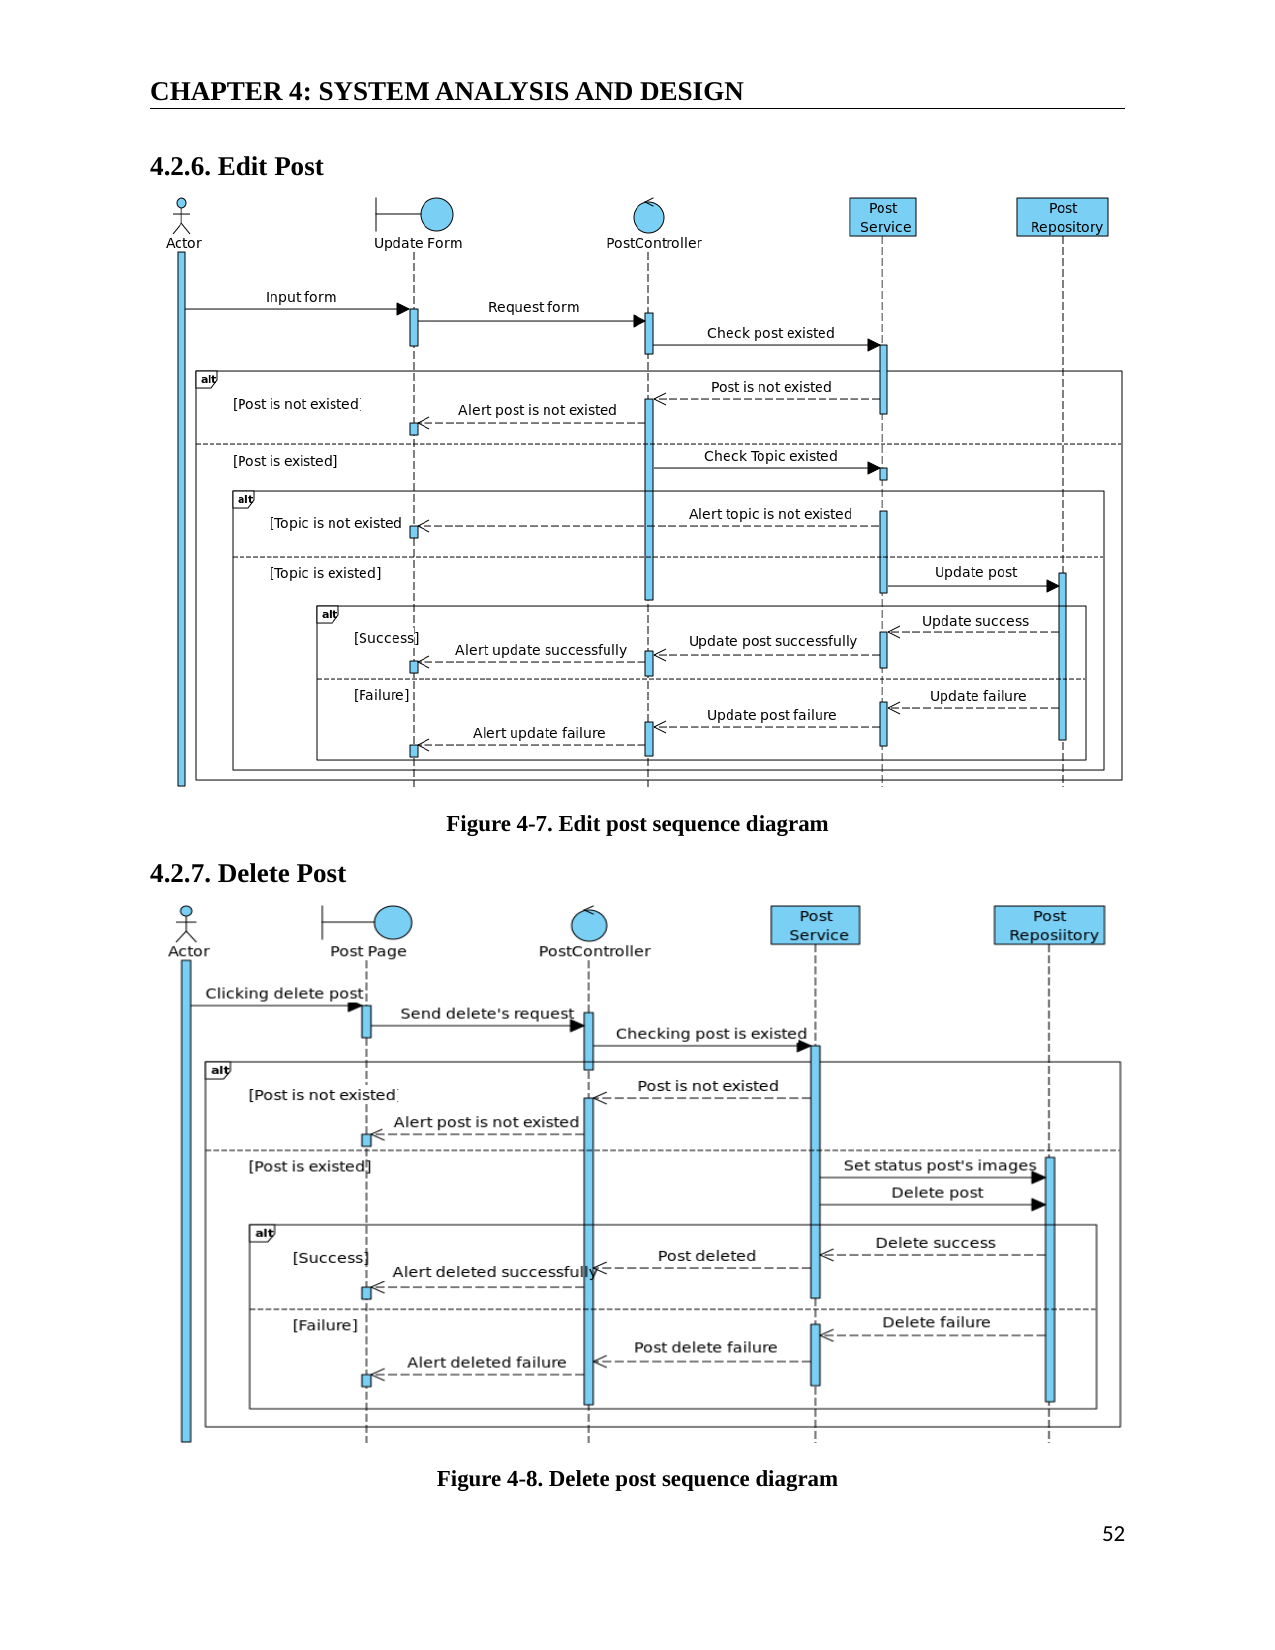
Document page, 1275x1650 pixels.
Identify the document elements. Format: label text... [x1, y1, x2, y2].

picture [150, 196, 1125, 792]
text Figure 4-7. Edit post sequence diagram [150, 810, 1125, 837]
subtitle 4.2.6. Edit Post [150, 150, 1125, 181]
subtitle 4.2.7. Delete Post [150, 857, 1125, 889]
picture [150, 904, 1125, 1447]
text Figure 4-8. Delete post sequence diagram [150, 1465, 1125, 1492]
